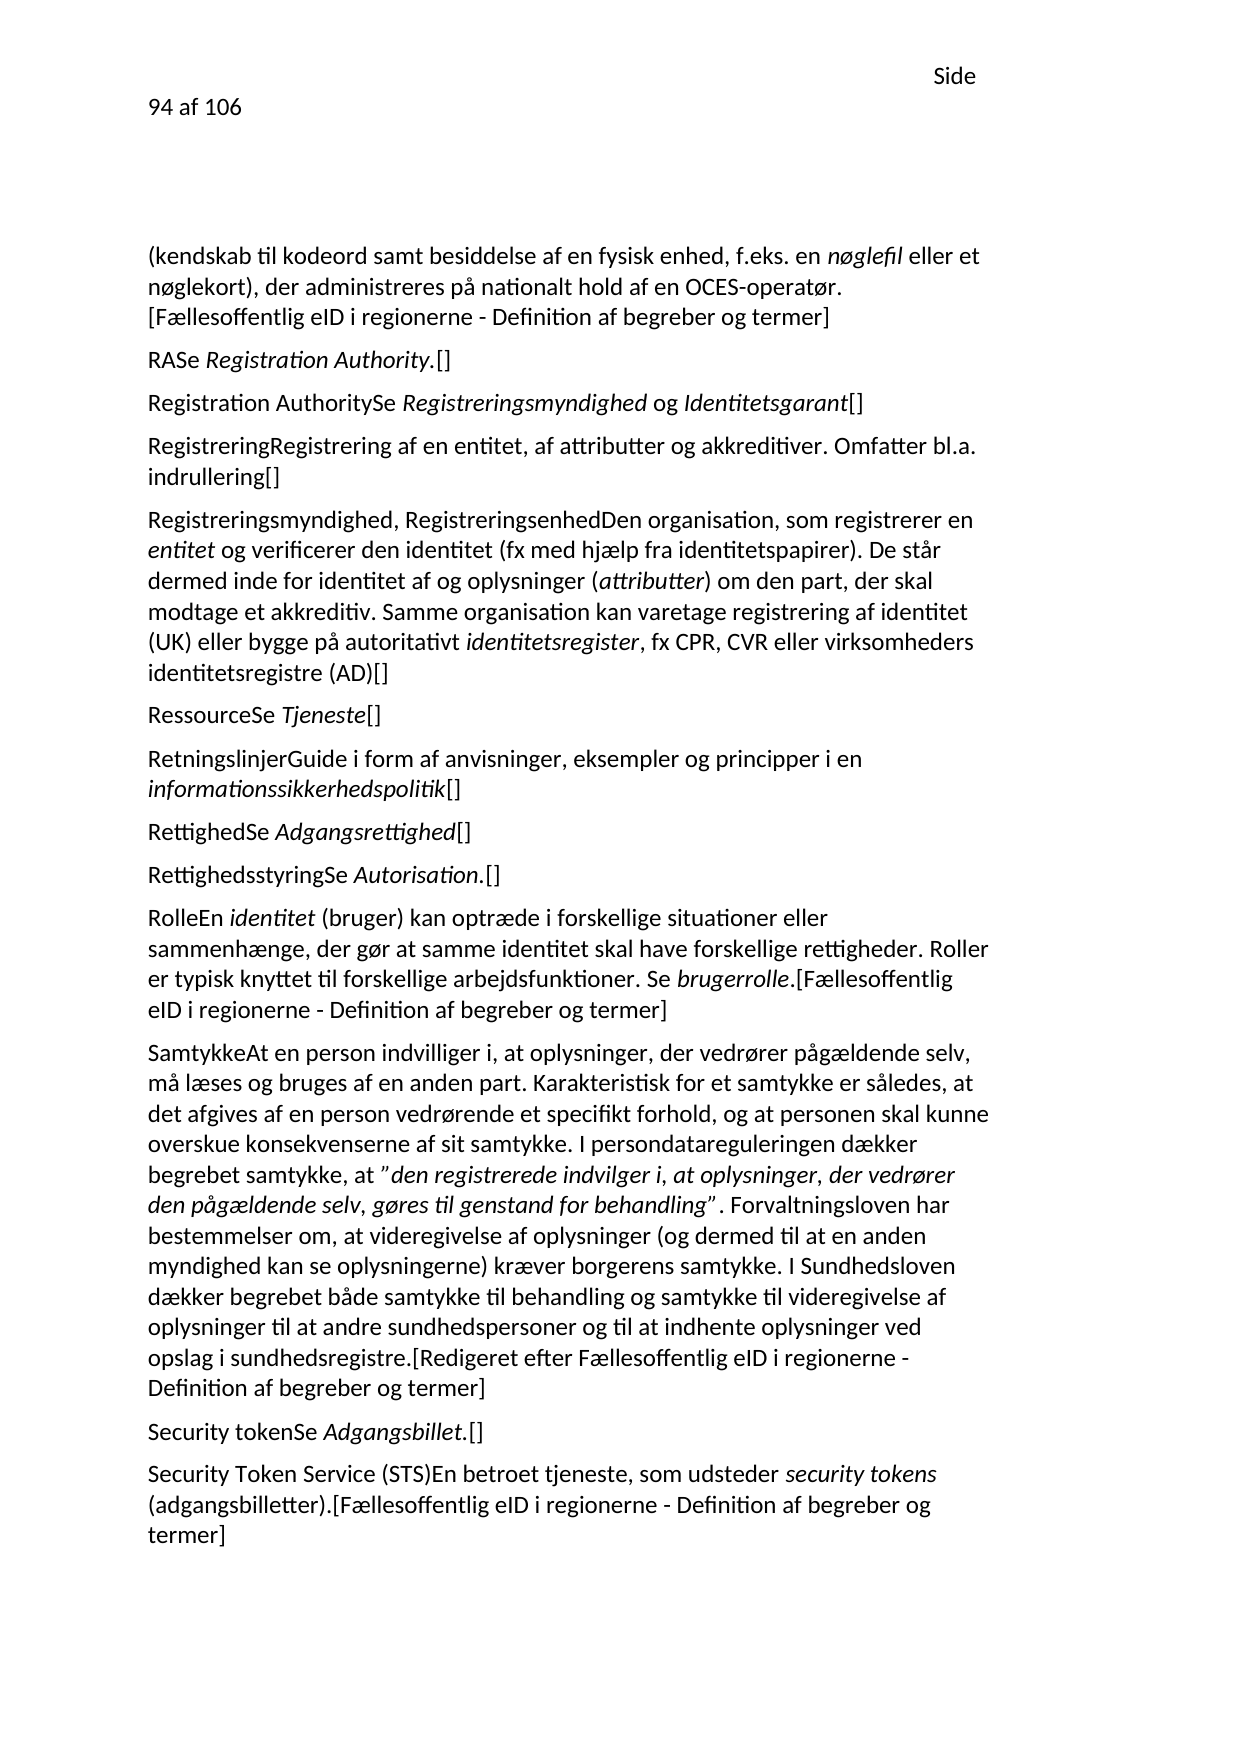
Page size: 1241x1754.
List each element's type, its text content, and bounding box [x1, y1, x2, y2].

text Security Token Service (STS)En betroet tjeneste, som udsteder security tokens (adgangsbilletter).[Fællesoffentlig eID i regionerne - Definition af begreber og termer] [148, 1459, 992, 1550]
text RASe Registration Authority.[] [148, 344, 992, 375]
text Registreringsmyndighed, RegistreringsenhedDen organisation, som registrerer en entitet og verificerer den identitet (fx med hjælp fra identitetspapirer). De står dermed inde for identitet af og oplysninger (attributter) om den part, der skal modtage et akkreditiv. Samme organisation kan varetage registrering af identitet (UK) eller bygge på autoritativt identitetsregister, fx CPR, CVR eller virksomheders identitetsregistre (AD)[] [148, 504, 992, 687]
text RettighedsstyringSe Autorisation.[] [148, 859, 992, 890]
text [148, 240, 992, 332]
text RetningslinjerGuide i form af anvisninger, eksempler og principper i en informationssikkerhedspolitik[] [148, 743, 992, 804]
text Security tokenSe Adgangsbillet.[] [148, 1416, 992, 1446]
text RegistreringRegistrering af en entitet, af attributter og akkreditiver. Omfatter bl.a. indrullering[] [148, 431, 992, 492]
text RolleEn identitet (bruger) kan optræde i forskellige situationer eller sammenhænge, der gør at samme identitet skal have forskellige rettigheder. Roller er typisk knyttet til forskellige arbejdsfunktioner. Se brugerrolle.[Fællesoffentlig eID i regionerne - Definition af begreber og termer] [148, 902, 992, 1024]
text Registration AuthoritySe Registreringsmyndighed og Identitetsgarant[] [148, 387, 992, 418]
text RessourceSe Tjeneste[] [148, 700, 992, 730]
text SamtykkeAt en person indvilliger i, at oplysninger, der vedrører pågældende selv, må læses og bruges af en anden part. Karakteristisk for et samtykke er således, at det afgives af en person vedrørende et specifikt forhold, og at personen skal kunne overskue konsekvenserne af sit samtykke. I persondatareguleringen dækker begrebet samtykke, at ”den registrerede indvilger i, at oplysninger, der vedrører den pågældende selv, gøres til genstand for behandling”. Forvaltningsloven har bestemmelser om, at videregivelse af oplysninger (og dermed til at en anden myndighed kan se oplysningerne) kræver borgerens samtykke. I Sundhedsloven dækker begrebet både samtykke til behandling og samtykke til videregivelse af oplysninger til at andre sundhedspersoner og til at indhente oplysninger ved opslag i sundhedsregistre.[Redigeret efter Fællesoffentlig eID i regionerne - Definition af begreber og termer] [148, 1037, 992, 1403]
text RettighedSe Adgangsrettighed[] [148, 816, 992, 847]
